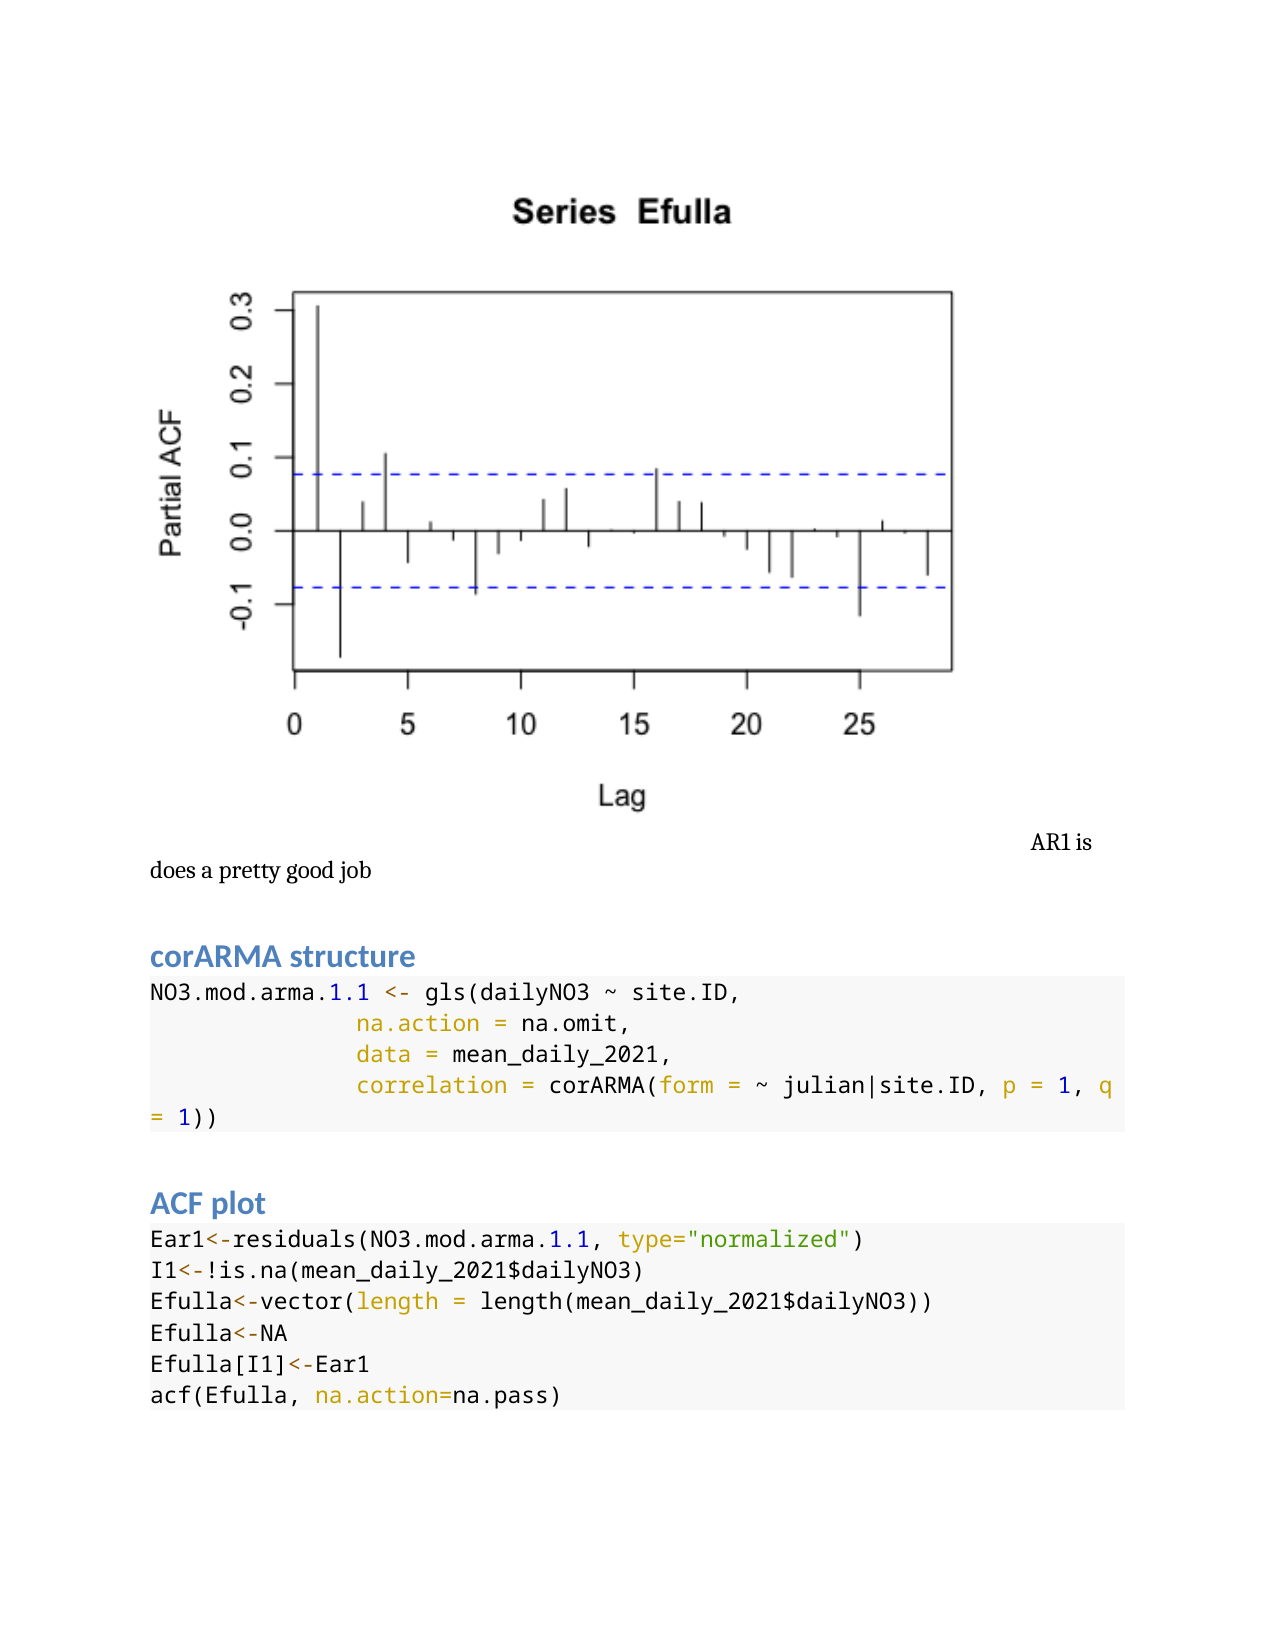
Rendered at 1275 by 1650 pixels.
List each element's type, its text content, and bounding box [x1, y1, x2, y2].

subtitle corARMA structure [150, 935, 1125, 976]
text Ear1<-residuals(NO3.mod.arma.1.1, type="normalized") I1<-!is.na(mean_daily_2021$dailyNO3) Efulla<-vector(length = length(mean_daily_2021$dailyNO3)) Efulla<-NA Efulla[I1]<-Ear1 acf(Efulla, na.action=na.pass) [287, 1223, 1125, 1410]
subtitle ACF plot [150, 1182, 1125, 1223]
text NO3.mod.arma.1.1 <- gls(dailyNO3 ~ site.ID, na.action = na.omit, data = mean_daily_2021, correlation = corARMA(form = ~ julian|site.ID, p = 1, q = 1)) [150, 976, 1125, 1132]
picture [150, 150, 1025, 850]
